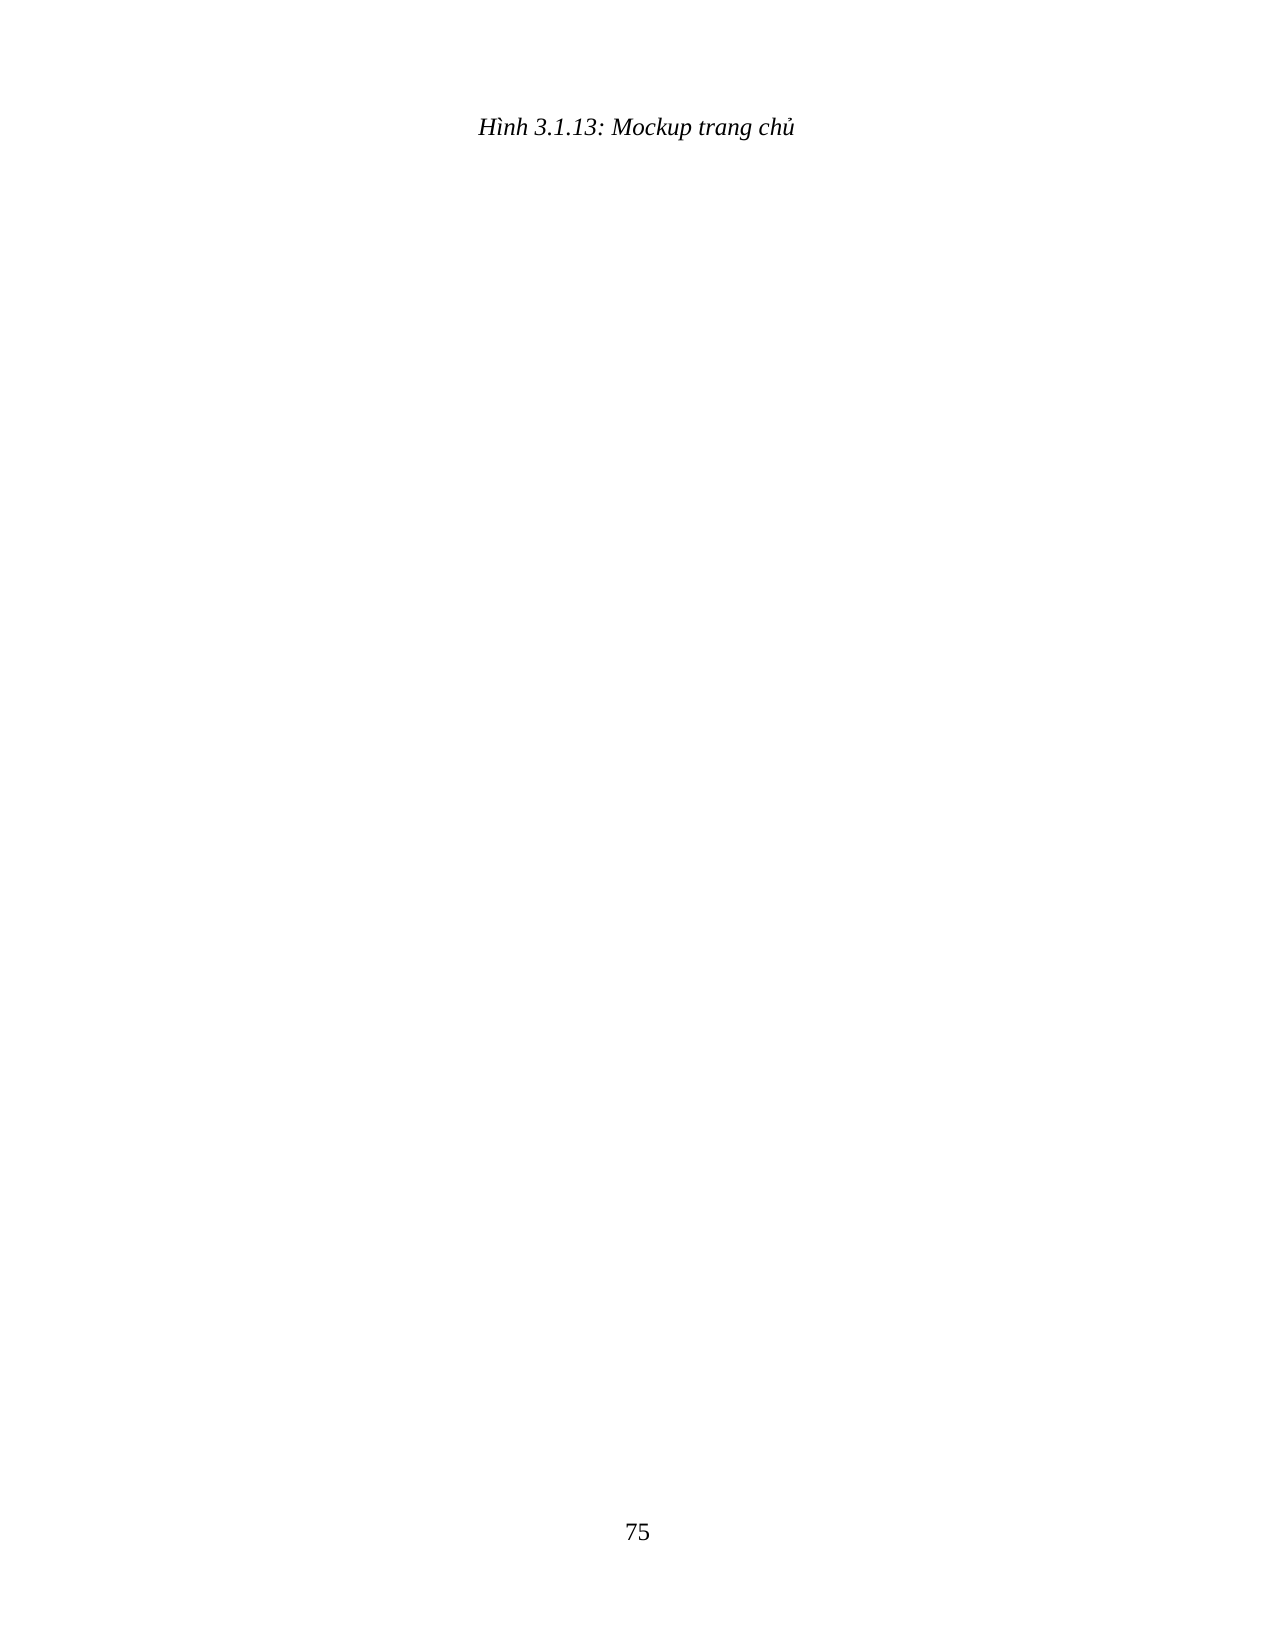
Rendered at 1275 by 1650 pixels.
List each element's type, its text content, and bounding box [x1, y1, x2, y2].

text Hình 3.1.13: Mockup trang chủ [150, 112, 1125, 141]
